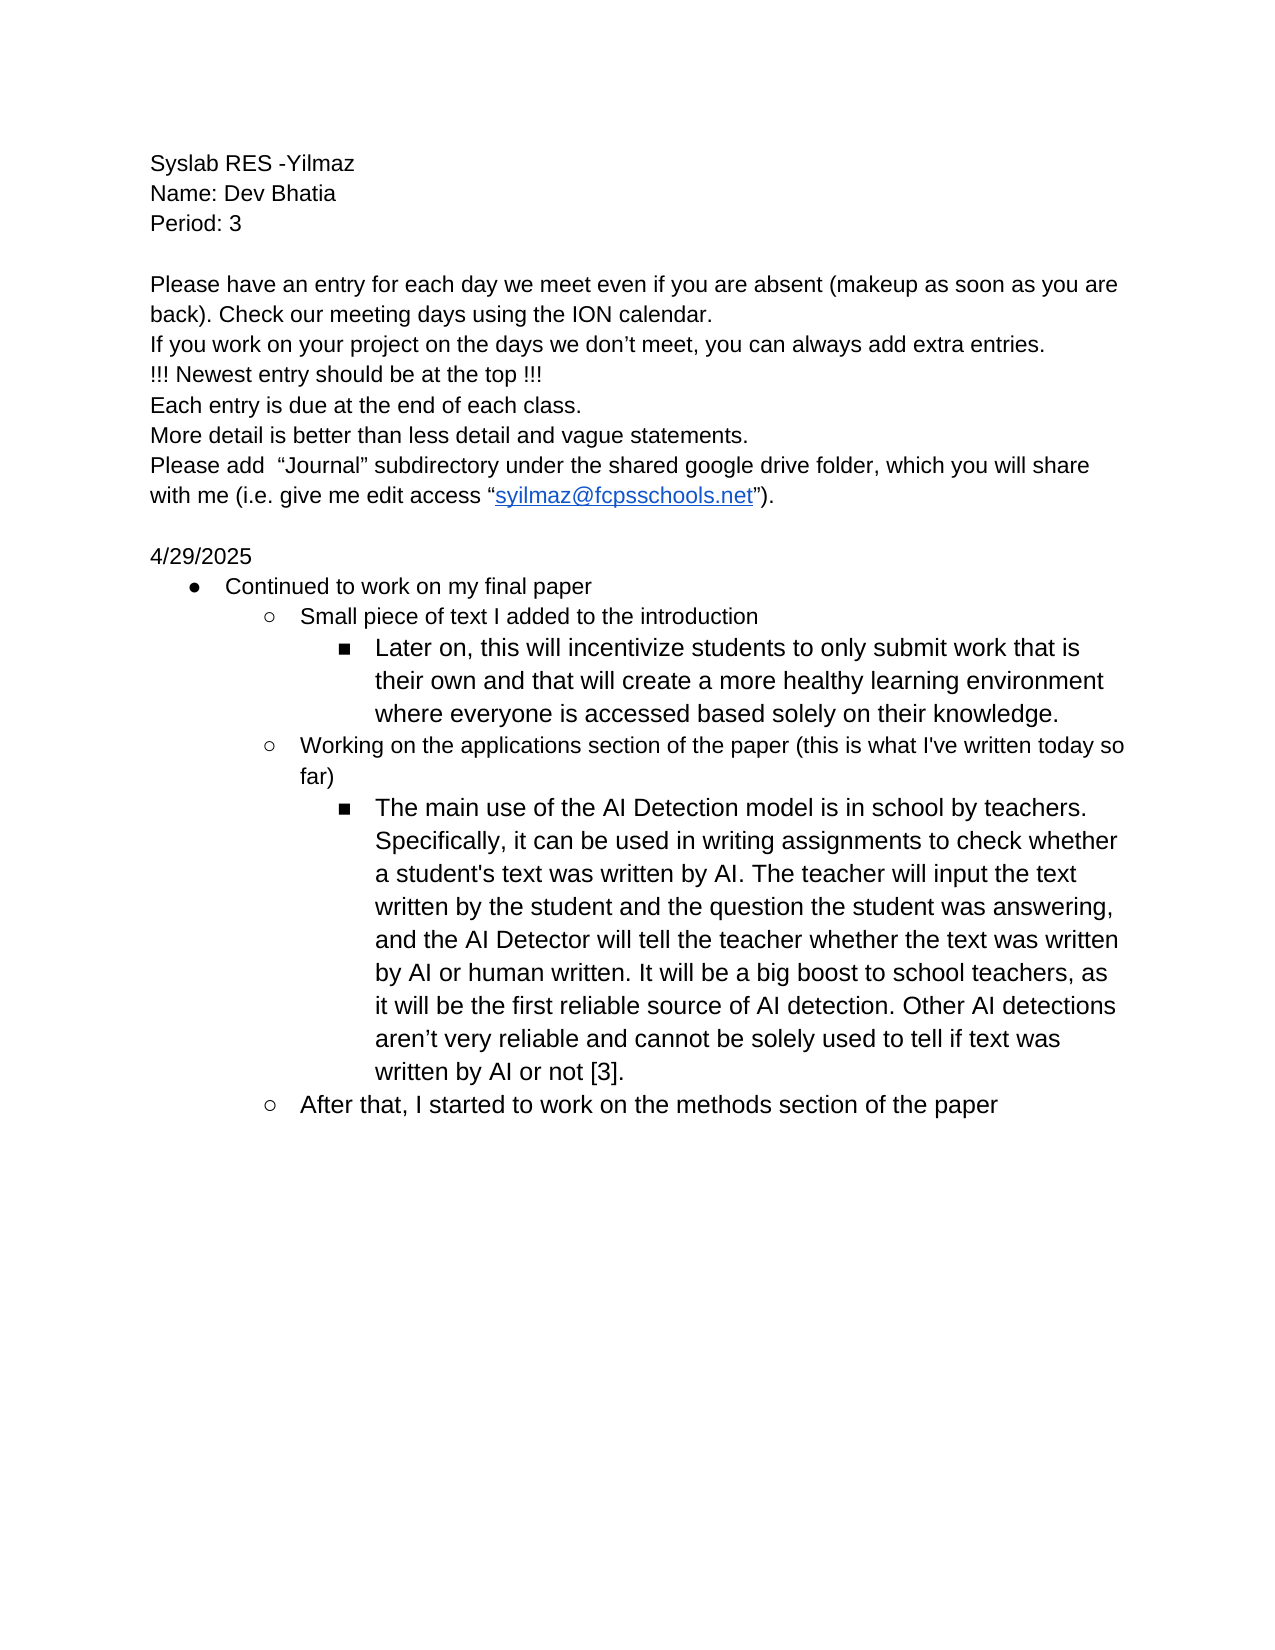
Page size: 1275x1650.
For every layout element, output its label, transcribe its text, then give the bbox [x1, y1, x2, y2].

text 4/29/2025 [150, 543, 1125, 569]
list Later on, this will incentivize students to only submit work that is their own and that will create a more healthy learning environment where everyone is accessed based solely on their knowledge. [337, 633, 1125, 728]
text Please add “Journal” subdirectory under the shared google drive folder, which you will share with me (i.e. give me edit access “syilmaz@fcpsschools.net”). [150, 452, 1125, 509]
list Continued to work on my final paper [187, 573, 1125, 599]
text Please have an entry for each day we meet even if you are absent (makeup as soon as you are back). Check our meeting days using the ION calendar. [150, 271, 1125, 327]
list Small piece of text I added to the introduction [262, 603, 1125, 629]
text If you work on your project on the days we don’t meet, you can always add extra entries. [150, 331, 1125, 358]
list After that, I started to work on the methods section of the paper [262, 1090, 1125, 1119]
text Syslab RES -Yilmaz [150, 150, 1125, 176]
text Period: 3 [150, 210, 1125, 237]
list Working on the applications section of the paper (this is what I've written today so far) [262, 732, 1125, 789]
list The main use of the AI Detection model is in school by teachers. Specifically, it can be used in writing assignments to check whether a student's text was written by AI. The teacher will input the text written by the student and the question the student was answering, and the AI Detector will tell the teacher whether the text was written by AI or human written. It will be a big boost to school teachers, as it will be the first reliable source of AI detection. Other AI detections aren’t very reliable and cannot be solely used to tell if text was written by AI or not [3]. [337, 793, 1125, 1086]
text !!! Newest entry should be at the top !!! [150, 361, 1125, 388]
text Name: Dev Bhatia [150, 180, 1125, 207]
text Each entry is due at the end of each class. [150, 392, 1125, 418]
text More detail is better than less detail and vague statements. [150, 422, 1125, 448]
